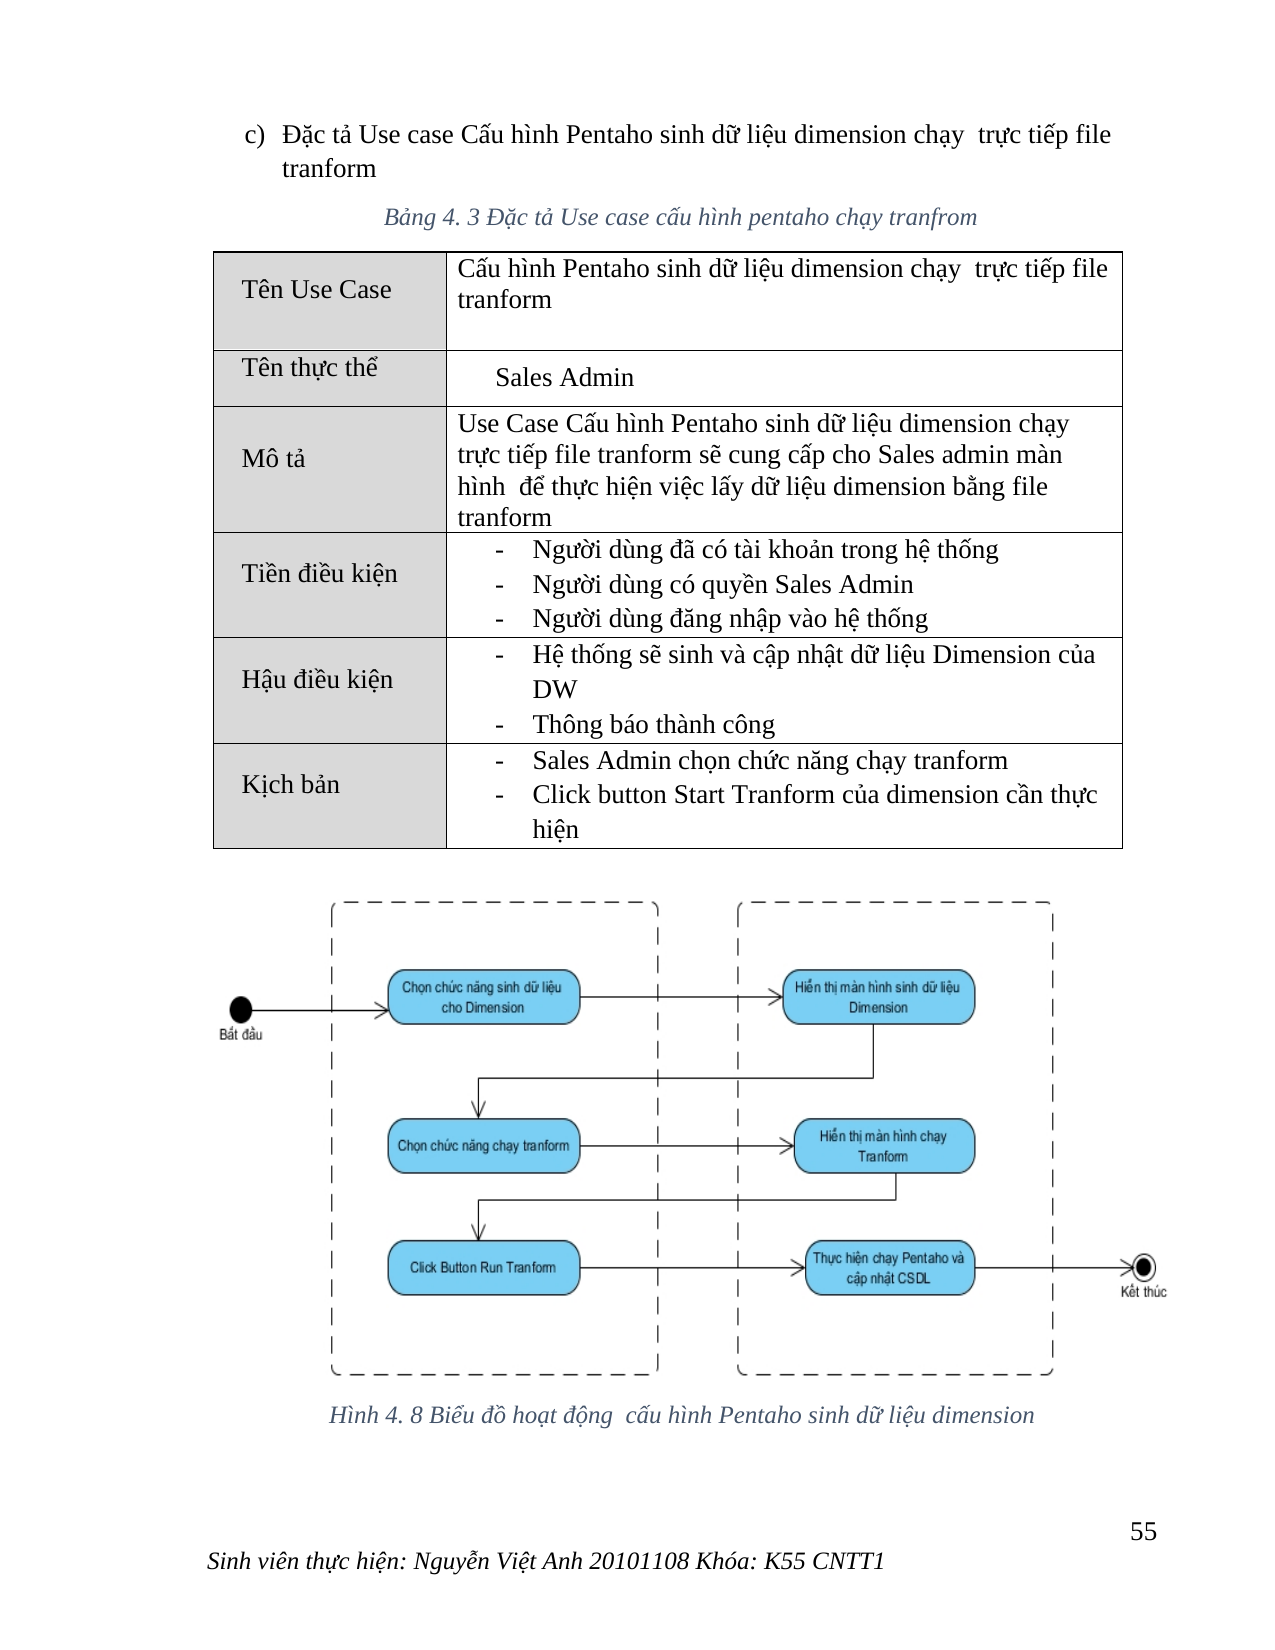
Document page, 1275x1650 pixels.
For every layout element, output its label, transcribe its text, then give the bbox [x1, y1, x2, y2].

picture [206, 899, 1182, 1381]
table_header Tên Use Case [214, 253, 446, 349]
table_cell Hệ thống sẽ sinh và cập nhật dữ liệu Dimension của DW Thông báo thành công [447, 638, 1122, 743]
text Hình 4. 8 Biểu đồ hoạt động cấu hình Pentaho sinh dữ liệu dimension [207, 1400, 1157, 1428]
table_cell Người dùng đã có tài khoản trong hệ thống Người dùng có quyền Sales Admin Người dùng đăng nhập vào hệ thống [447, 533, 1122, 637]
table_cell Mô tả [214, 407, 446, 532]
table_cell Sales Admin [447, 351, 1122, 406]
table_cell Kịch bản [214, 744, 446, 848]
list Đặc tả Use case Cấu hình Pentaho sinh dữ liệu dimension chạy trực tiếp file tranform [244, 118, 1157, 183]
table_header Cấu hình Pentaho sinh dữ liệu dimension chạy trực tiếp file tranform [447, 253, 1122, 349]
table_cell Sales Admin chọn chức năng chạy tranform Click button Start Tranform của dimension cần thực hiện [447, 744, 1122, 848]
table_cell Tên thực thể [214, 351, 446, 406]
table_cell Tiền điều kiện [214, 533, 446, 637]
table_cell Hậu điều kiện [214, 638, 446, 743]
text Bảng 4. 3 Đặc tả Use case cấu hình pentaho chạy tranfrom [207, 202, 1157, 231]
table_cell Use Case Cấu hình Pentaho sinh dữ liệu dimension chạy trực tiếp file tranform sẽ cung cấp cho Sales admin màn hình để thực hiện việc lấy dữ liệu dimension bằng file tranform [447, 407, 1122, 532]
